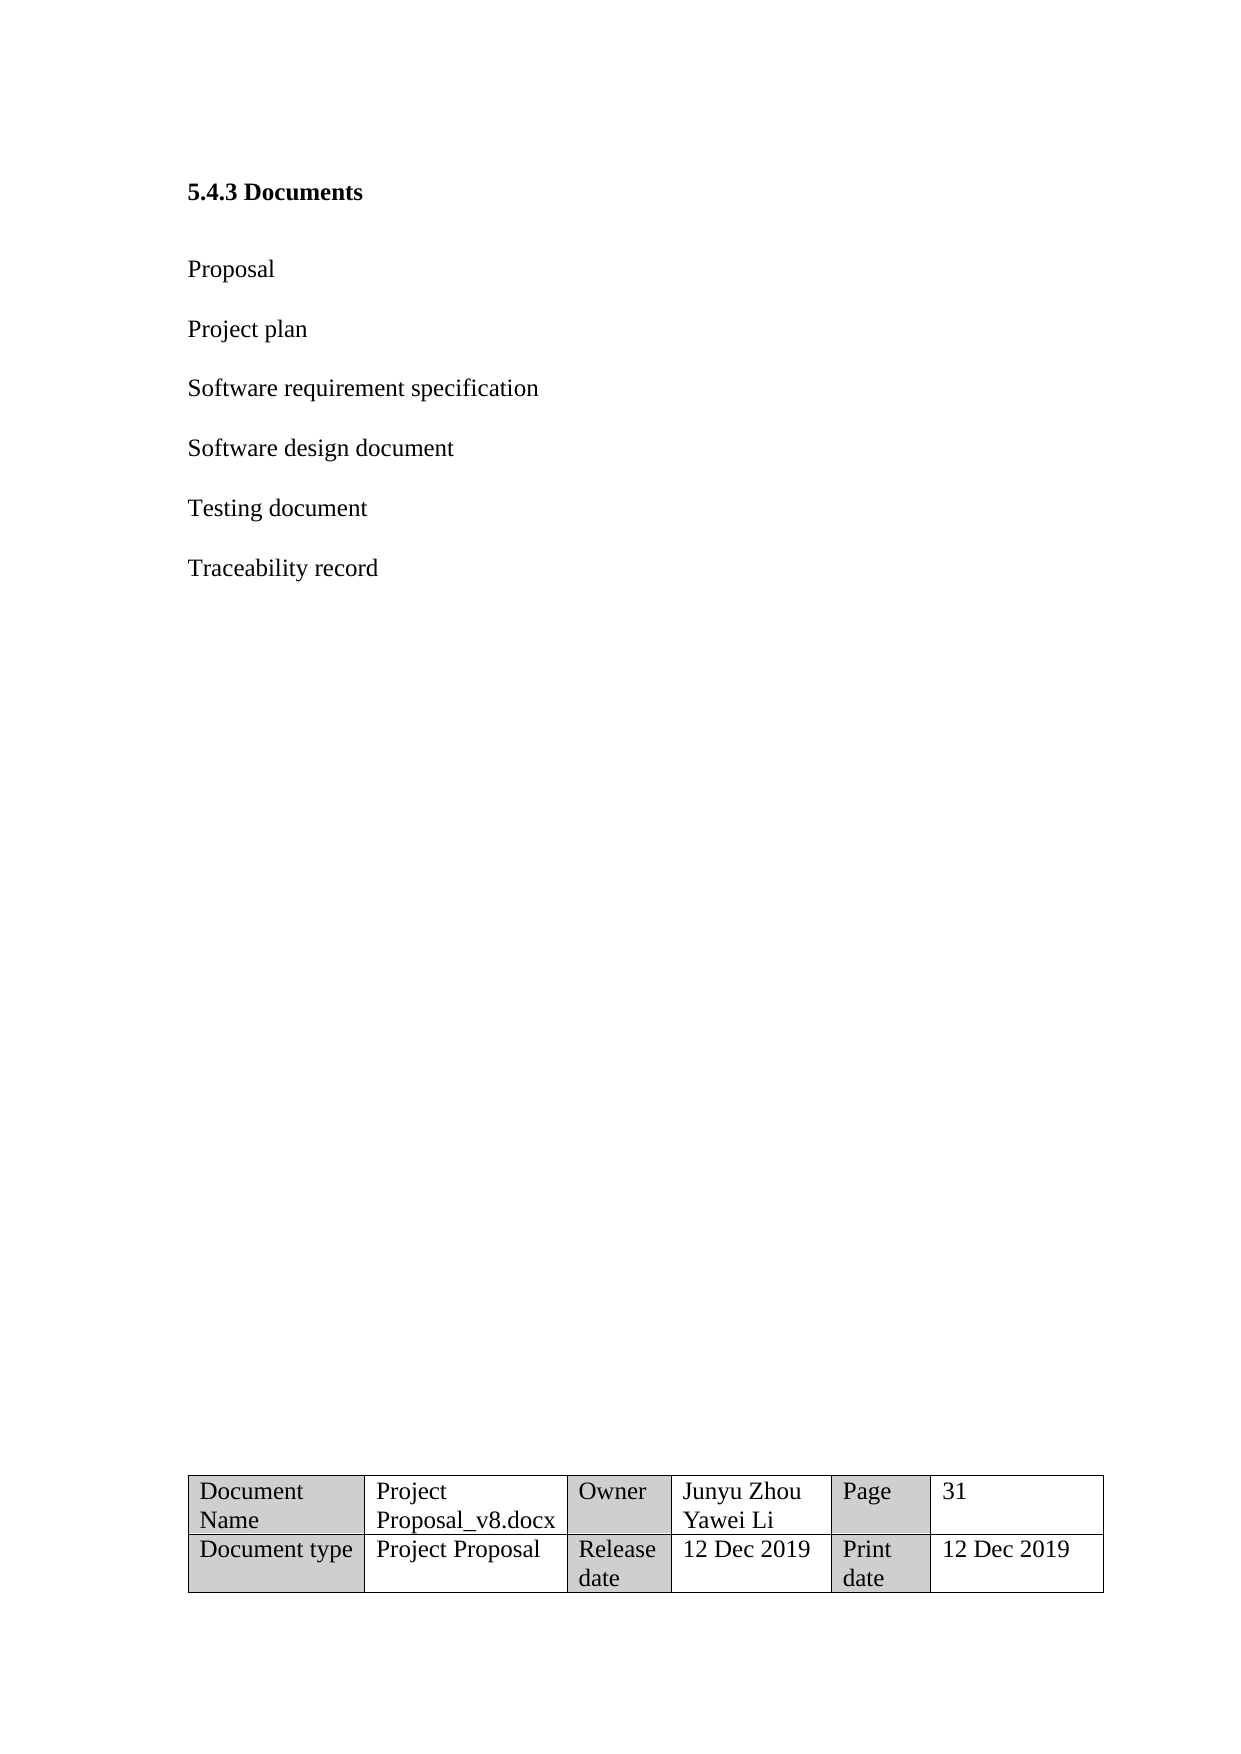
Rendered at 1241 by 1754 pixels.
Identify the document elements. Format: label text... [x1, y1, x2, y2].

subtitle 5.4.3 Documents [187, 177, 1053, 206]
text Traceability record [187, 553, 1053, 582]
text Software design document [187, 433, 1053, 462]
text Project plan [187, 314, 1053, 342]
text Proposal [187, 254, 1053, 283]
text Testing document [187, 493, 1053, 522]
text Software requirement specification [187, 373, 1053, 402]
